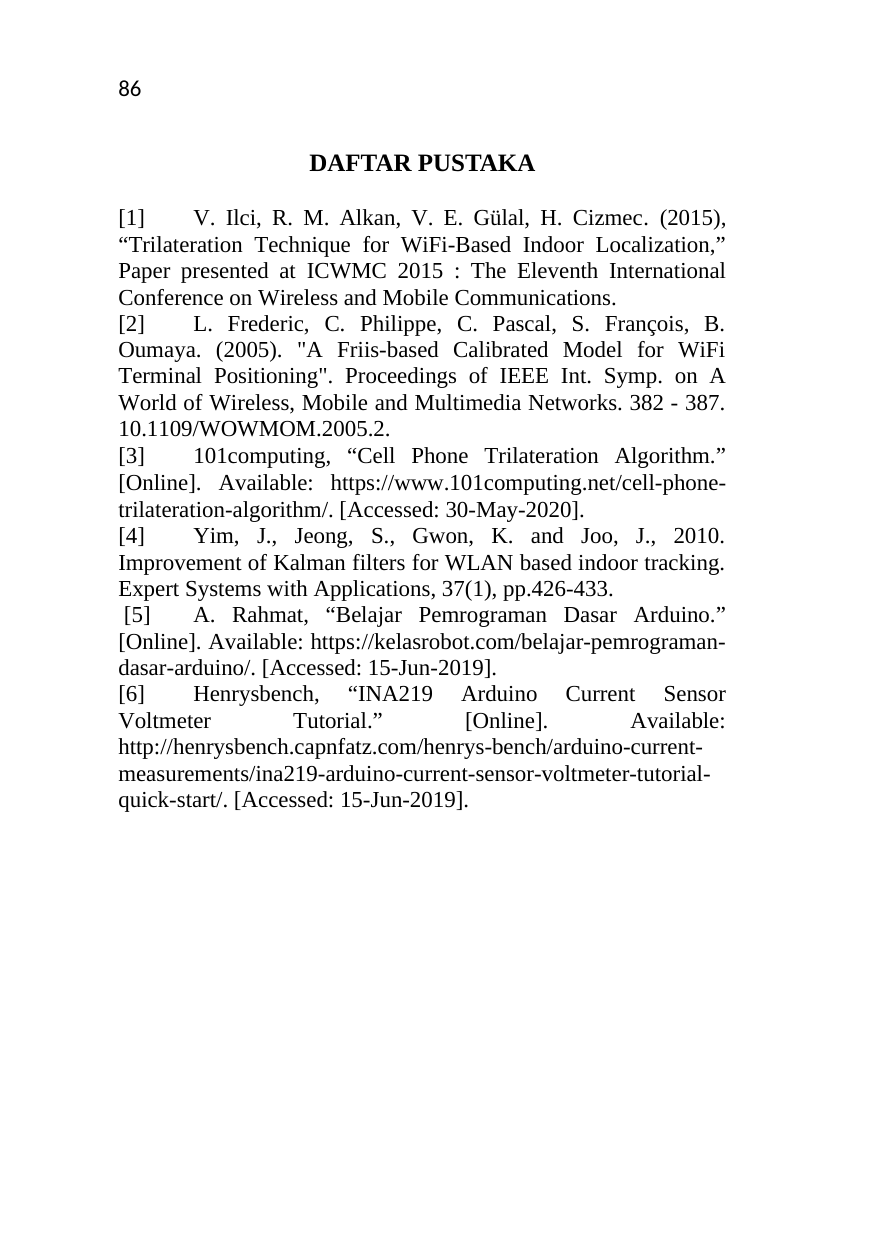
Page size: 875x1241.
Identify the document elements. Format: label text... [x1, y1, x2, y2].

text [2] L. Frederic, C. Philippe, C. Pascal, S. François, B. Oumaya. (2005). "A Friis-based Calibrated Model for WiFi Terminal Positioning". Proceedings of IEEE Int. Symp. on A World of Wireless, Mobile and Multimedia Networks. 382 - 387. 10.1109/WOWMOM.2005.2. [3] 101computing, “Cell Phone Trilateration Algorithm.” [Online]. Available: https://www.101computing.net/cell-phone-trilateration-algorithm/. [Accessed: 30-May-2020]. [118, 310, 726, 522]
text [4] Yim, J., Jeong, S., Gwon, K. and Joo, J., 2010. Improvement of Kalman filters for WLAN based indoor tracking. Expert Systems with Applications, 37(1), pp.426-433. [118, 522, 726, 601]
text [1] V. Ilci, R. M. Alkan, V. E. Gülal, H. Cizmec. (2015), “Trilateration Technique for WiFi-Based Indoor Localization,” Paper presented at ICWMC 2015 : The Eleventh International Conference on Wireless and Mobile Communications. [118, 204, 726, 310]
text [5] A. Rahmat, “Belajar Pemrograman Dasar Arduino.” [Online]. Available: https://kelasrobot.com/belajar-pemrograman-dasar-arduino/. [Accessed: 15-Jun-2019]. [118, 601, 726, 681]
text [6] Henrysbench, “INA219 Arduino Current Sensor Voltmeter Tutorial.” [Online]. Available: http://henrysbench.capnfatz.com/henrys-bench/arduino-current-measurements/ina219-arduino-current-sensor-voltmeter-tutorial-quick-start/. [Accessed: 15-Jun-2019]. [118, 681, 726, 812]
